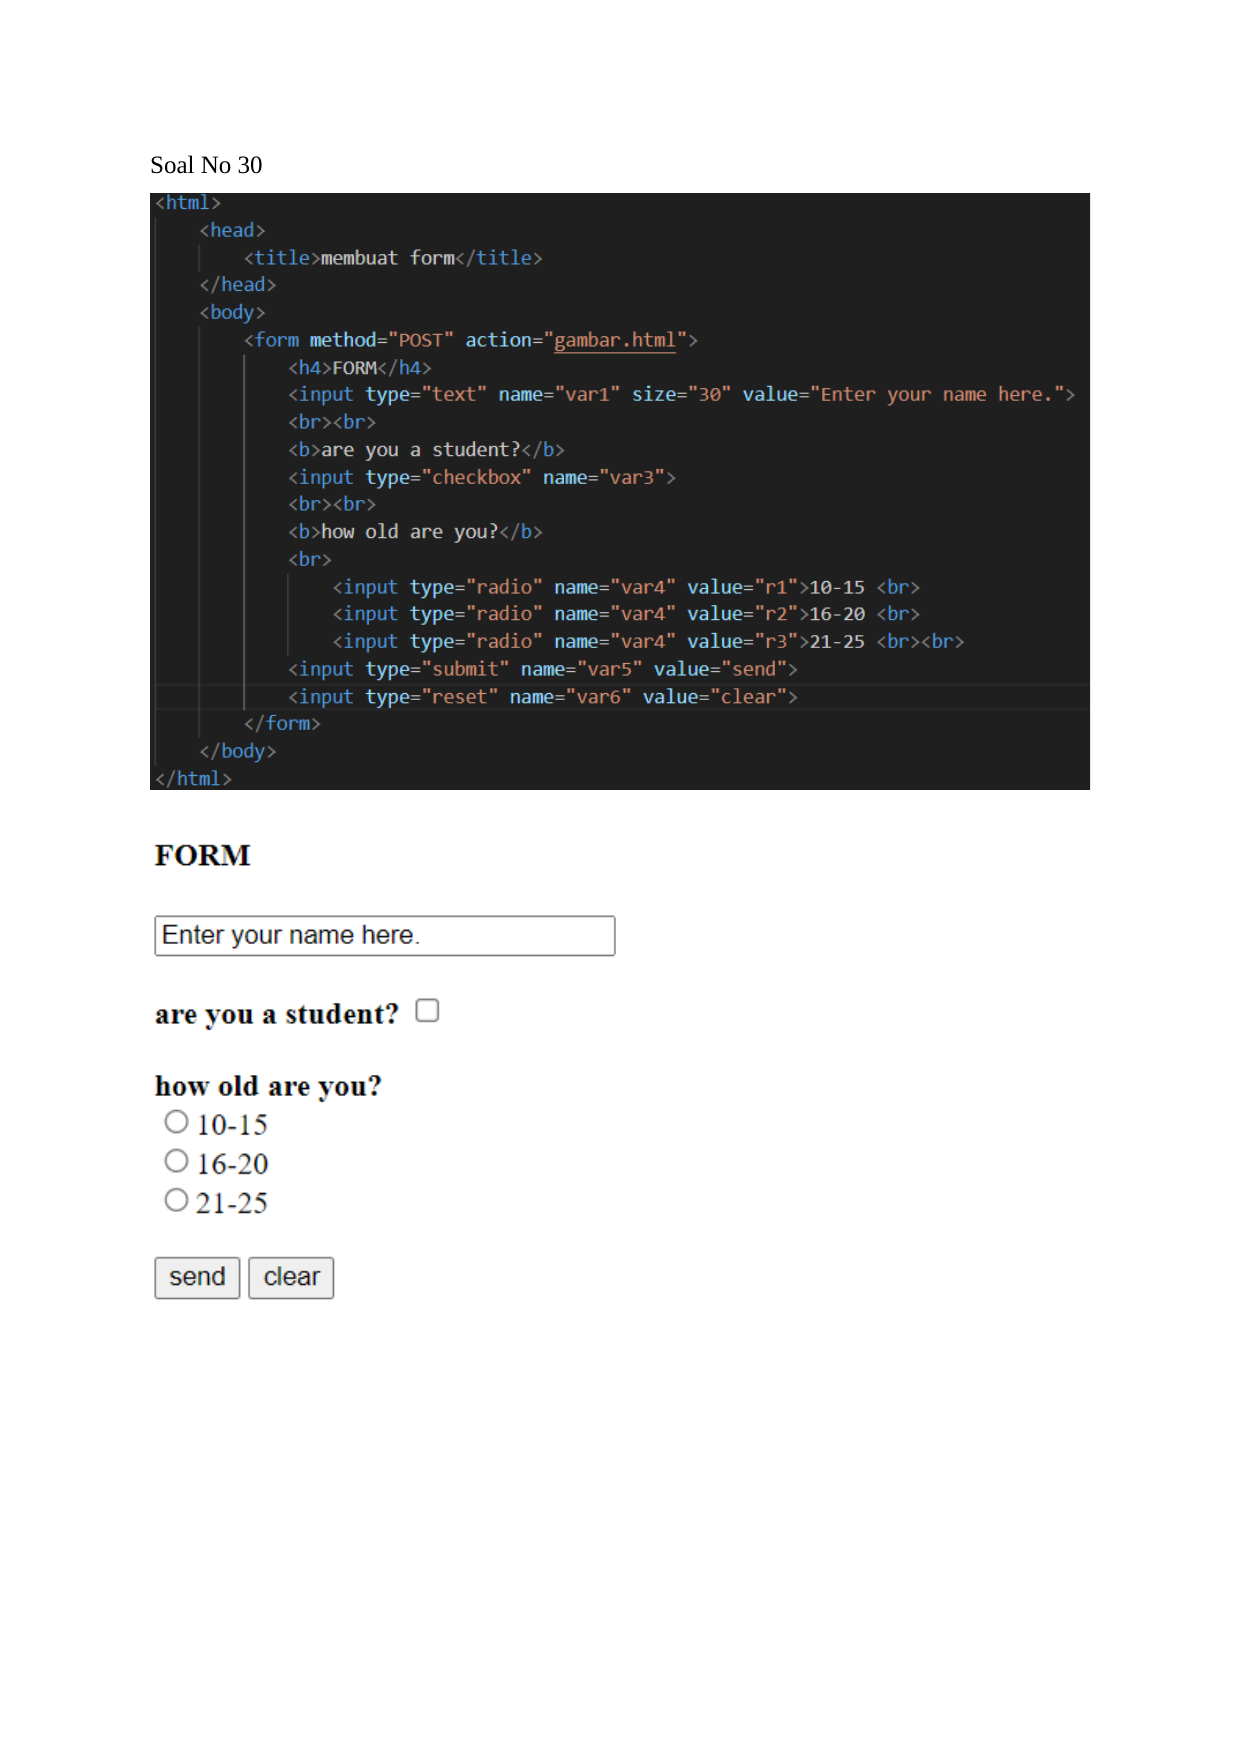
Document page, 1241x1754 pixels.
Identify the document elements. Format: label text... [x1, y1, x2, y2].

text Soal No 30 [150, 150, 1090, 179]
picture [150, 804, 666, 1334]
picture [150, 193, 1091, 790]
